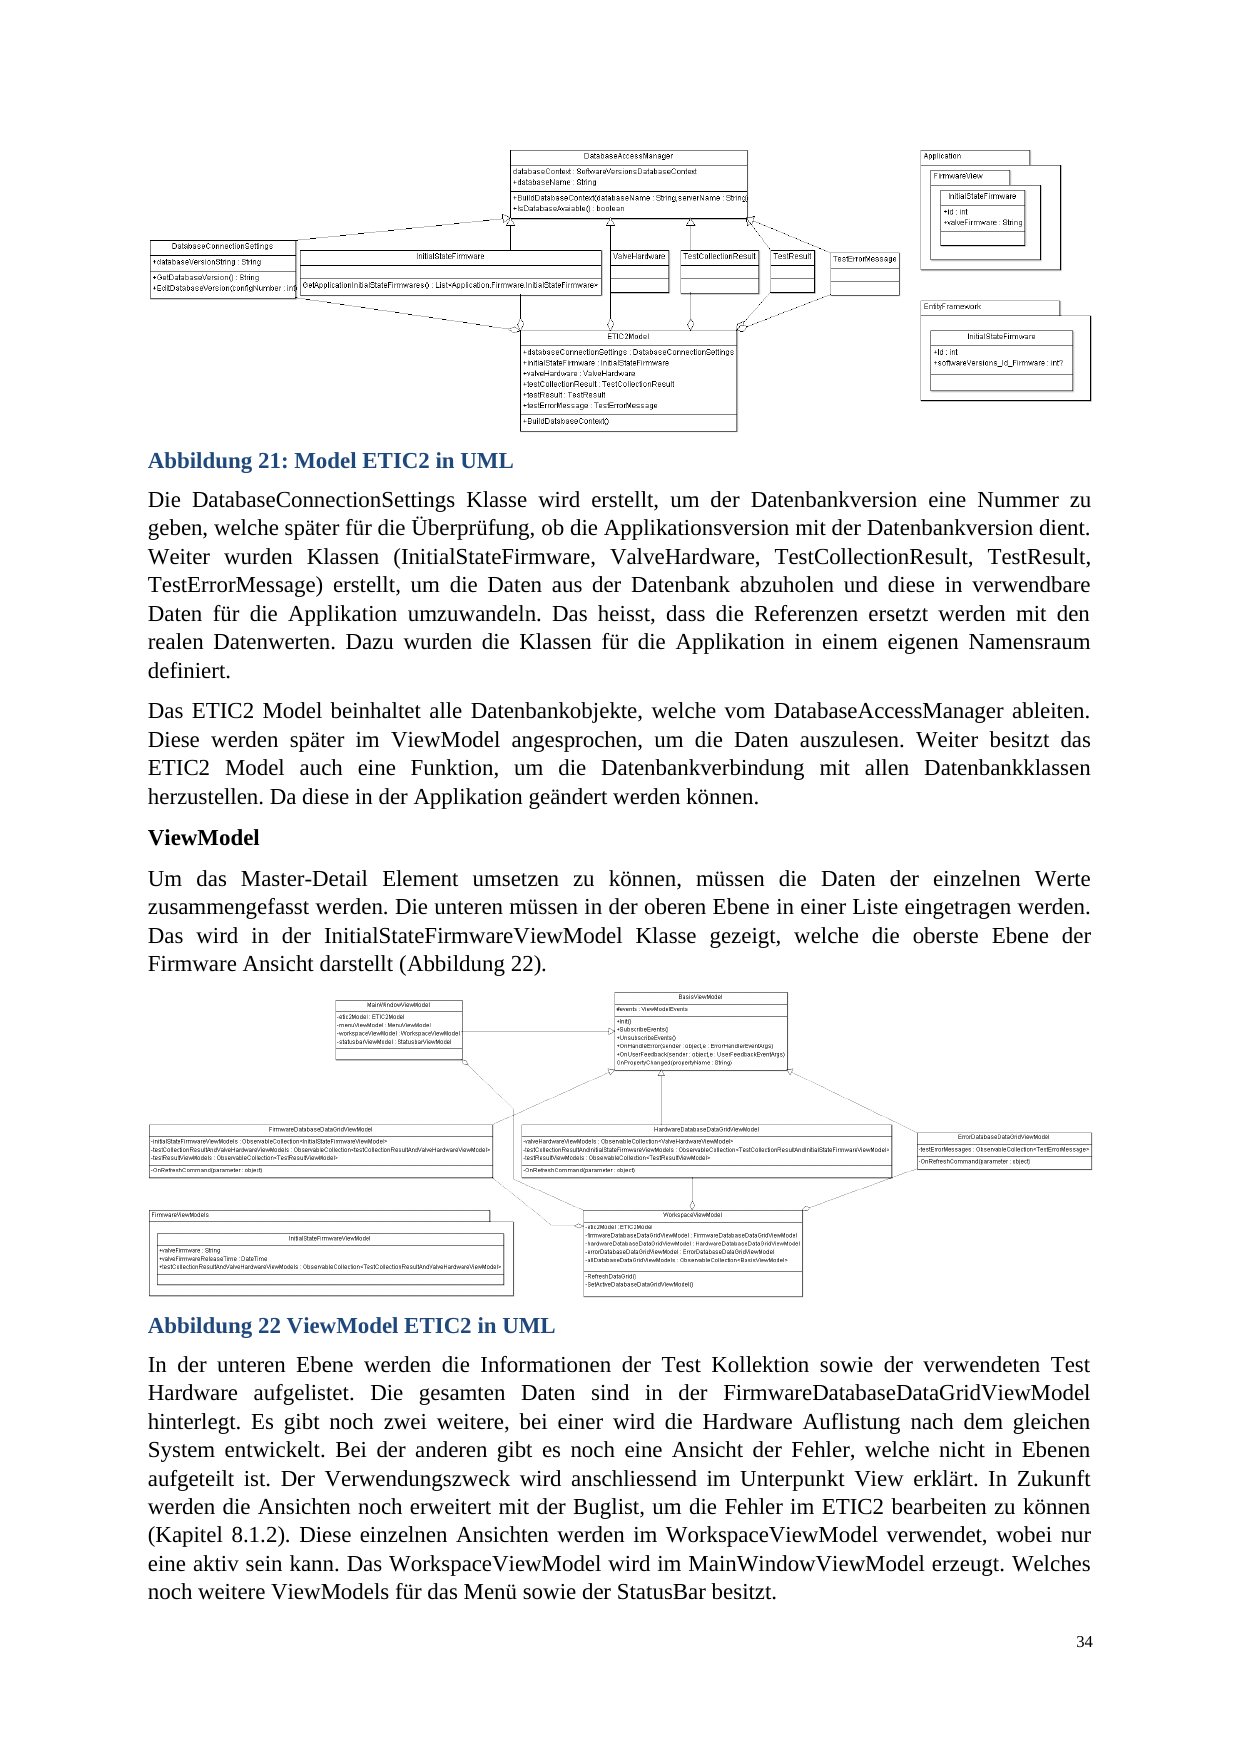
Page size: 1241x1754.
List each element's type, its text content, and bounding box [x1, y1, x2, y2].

text In der unteren Ebene werden die Informationen der Test Kollektion sowie der verwendeten Test Hardware aufgelistet. Die gesamten Daten sind in der FirmwareDatabaseDataGridViewModel hinterlegt. Es gibt noch zwei weitere, bei einer wird die Hardware Auflistung nach dem gleichen System entwickelt. Bei der anderen gibt es noch eine Ansicht der Fehler, welche nicht in Ebenen aufgeteilt ist. Der Verwendungszweck wird anschliessend im Unterpunkt View erklärt. In Zukunft werden die Ansichten noch erweitert mit der Buglist, um die Fehler im ETIC2 bearbeiten zu können (Kapitel 8.2). Diese einzelnen Ansichten werden im WorkspaceViewModel verwendet, wobei nur eine aktiv sein kann. Das WorkspaceViewModel wird im MainWindowViewModel erzeugt. Welches noch weitere ViewModels für das Menü sowie der StatusBar besitzt. [148, 1351, 1092, 1605]
text Abbildung 21: Model ETIC2 in UML [148, 447, 1092, 473]
text Das ETIC2 Model beinhaltet alle Datenbankobjekte, welche vom DatabaseAccessManager ableiten. Diese werden später im ViewModel angesprochen, um die Daten auszulesen. Weiter besitzt das ETIC2 Model auch eine Funktion, um die Datenbankverbindung mit allen Datenbankklassen herzustellen. Da diese in der Applikation geändert werden können. [148, 698, 1092, 809]
picture [147, 147, 1093, 433]
picture [147, 991, 1093, 1298]
text Abbildung 22 ViewModel ETIC2 in UML [148, 1312, 1092, 1338]
text Um das Master-Detail Element umsetzen zu können, müssen die Daten der einzelnen Werte zusammengefasst werden. Die unteren müssen in der oberen Ebene in einer Liste eingetragen werden. Das wird in der InitialStateFirmwareViewModel Klasse gezeigt, welche die oberste Ebene der Firmware Ansicht darstellt (Abbildung 22). [148, 865, 1092, 976]
text Die DatabaseConnectionSettings Klasse wird erstellt, um der Datenbankversion eine Nummer zu geben, welche später für die Überprüfung, ob die Applikationsversion mit der Datenbankversion dient. Weiter wurden Klassen (InitialStateFirmware, ValveHardware, TestCollectionResult, TestResult, TestErrorMessage) erstellt, um die Daten aus der Datenbank abzuholen und diese in verwendbare Daten für die Applikation umzuwandeln. Das heisst, dass die Referenzen ersetzt werden mit den realen Datenwerten. Dazu wurden die Klassen für die Applikation in einem eigenen Namensraum definiert. [148, 486, 1092, 683]
text ViewModel [148, 824, 1092, 850]
